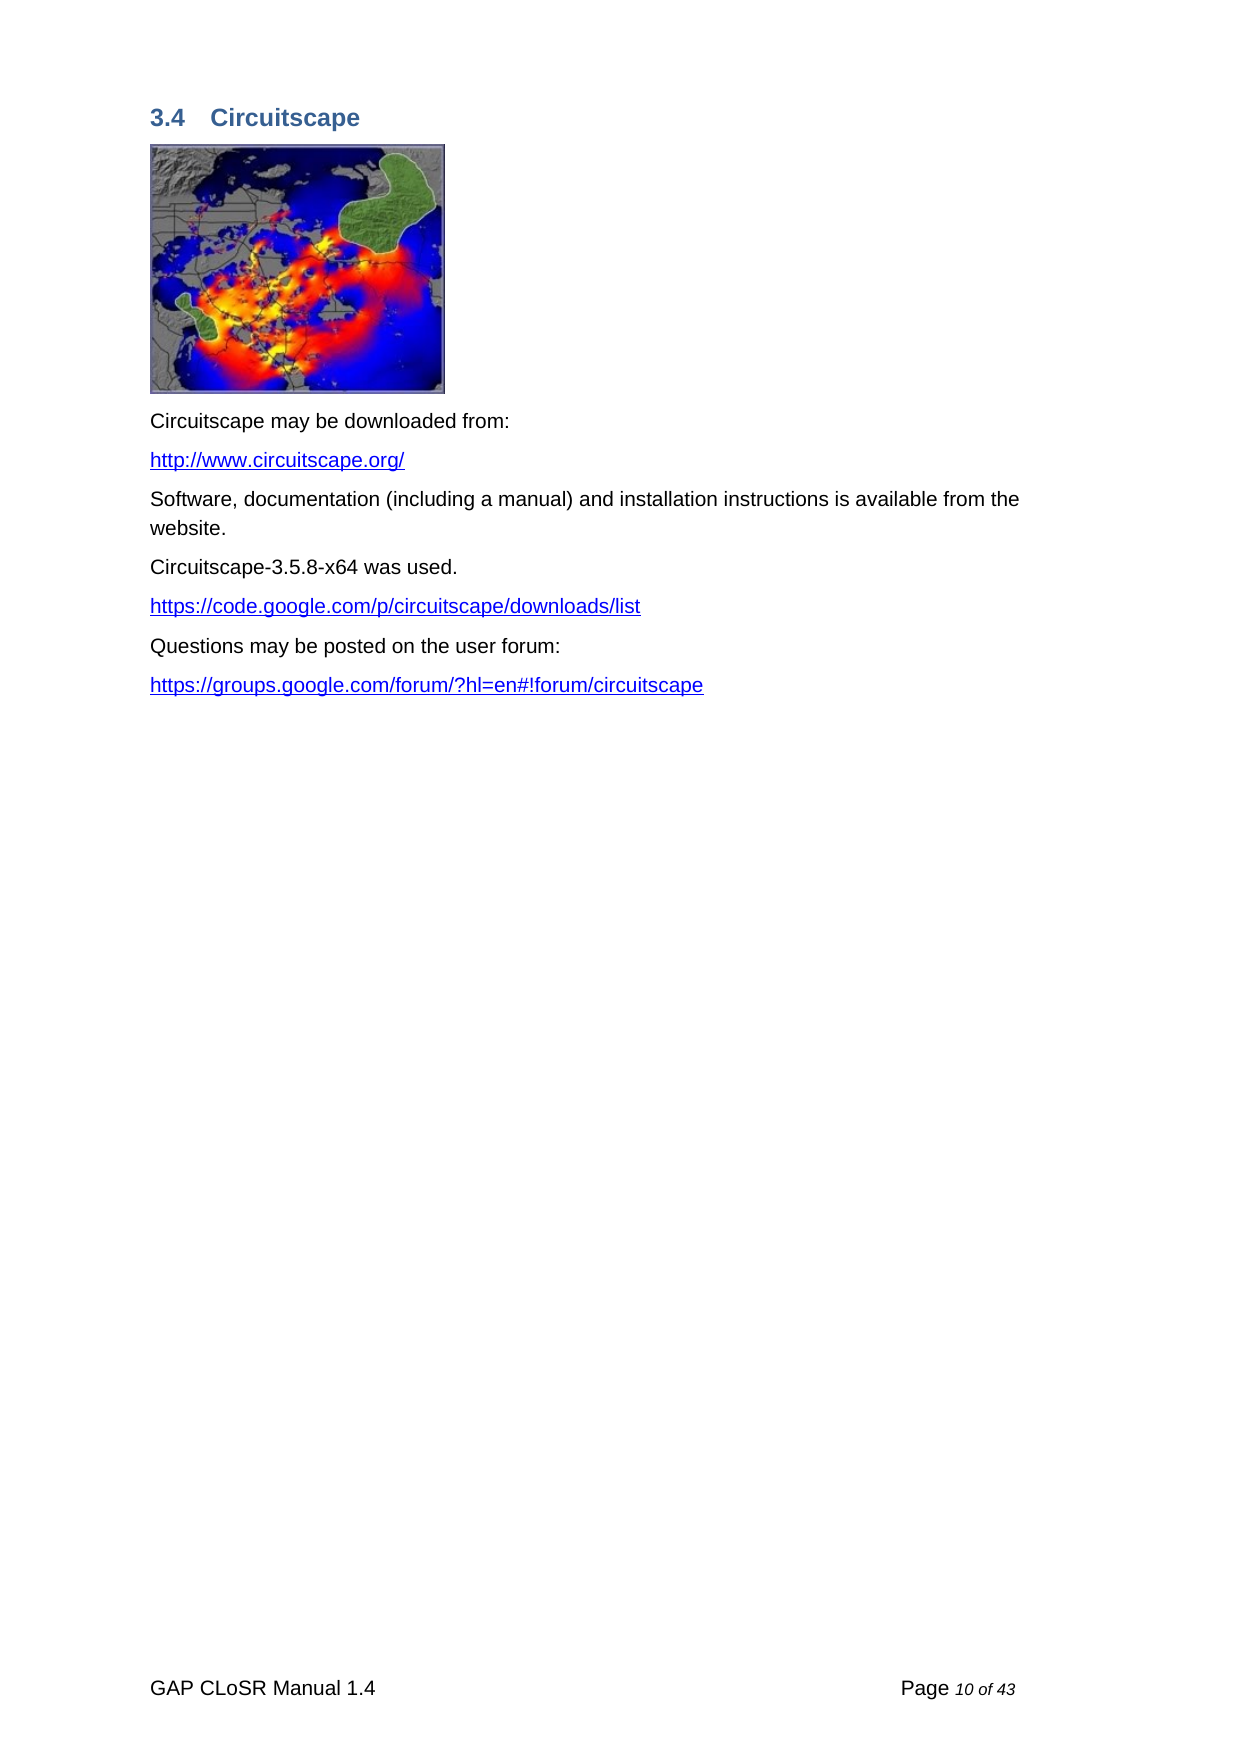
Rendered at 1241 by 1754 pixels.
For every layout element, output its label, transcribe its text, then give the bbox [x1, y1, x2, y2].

text Questions may be posted on the user forum: [150, 633, 1090, 657]
text Circuitscape-3.5.8-x64 was used. [150, 555, 1090, 579]
subtitle Circuitscape [150, 103, 1090, 132]
text http://www.circuitscape.org/ [150, 448, 1090, 472]
text https://code.google.com/p/circuitscape/downloads/list [150, 594, 1090, 618]
text https://groups.google.com/forum/?hl=en#!forum/circuitscape [150, 673, 1090, 697]
picture [150, 144, 445, 394]
text Software, documentation (including a manual) and installation instructions is available from the website. [150, 487, 1090, 540]
text Circuitscape may be downloaded from: [150, 409, 1090, 433]
